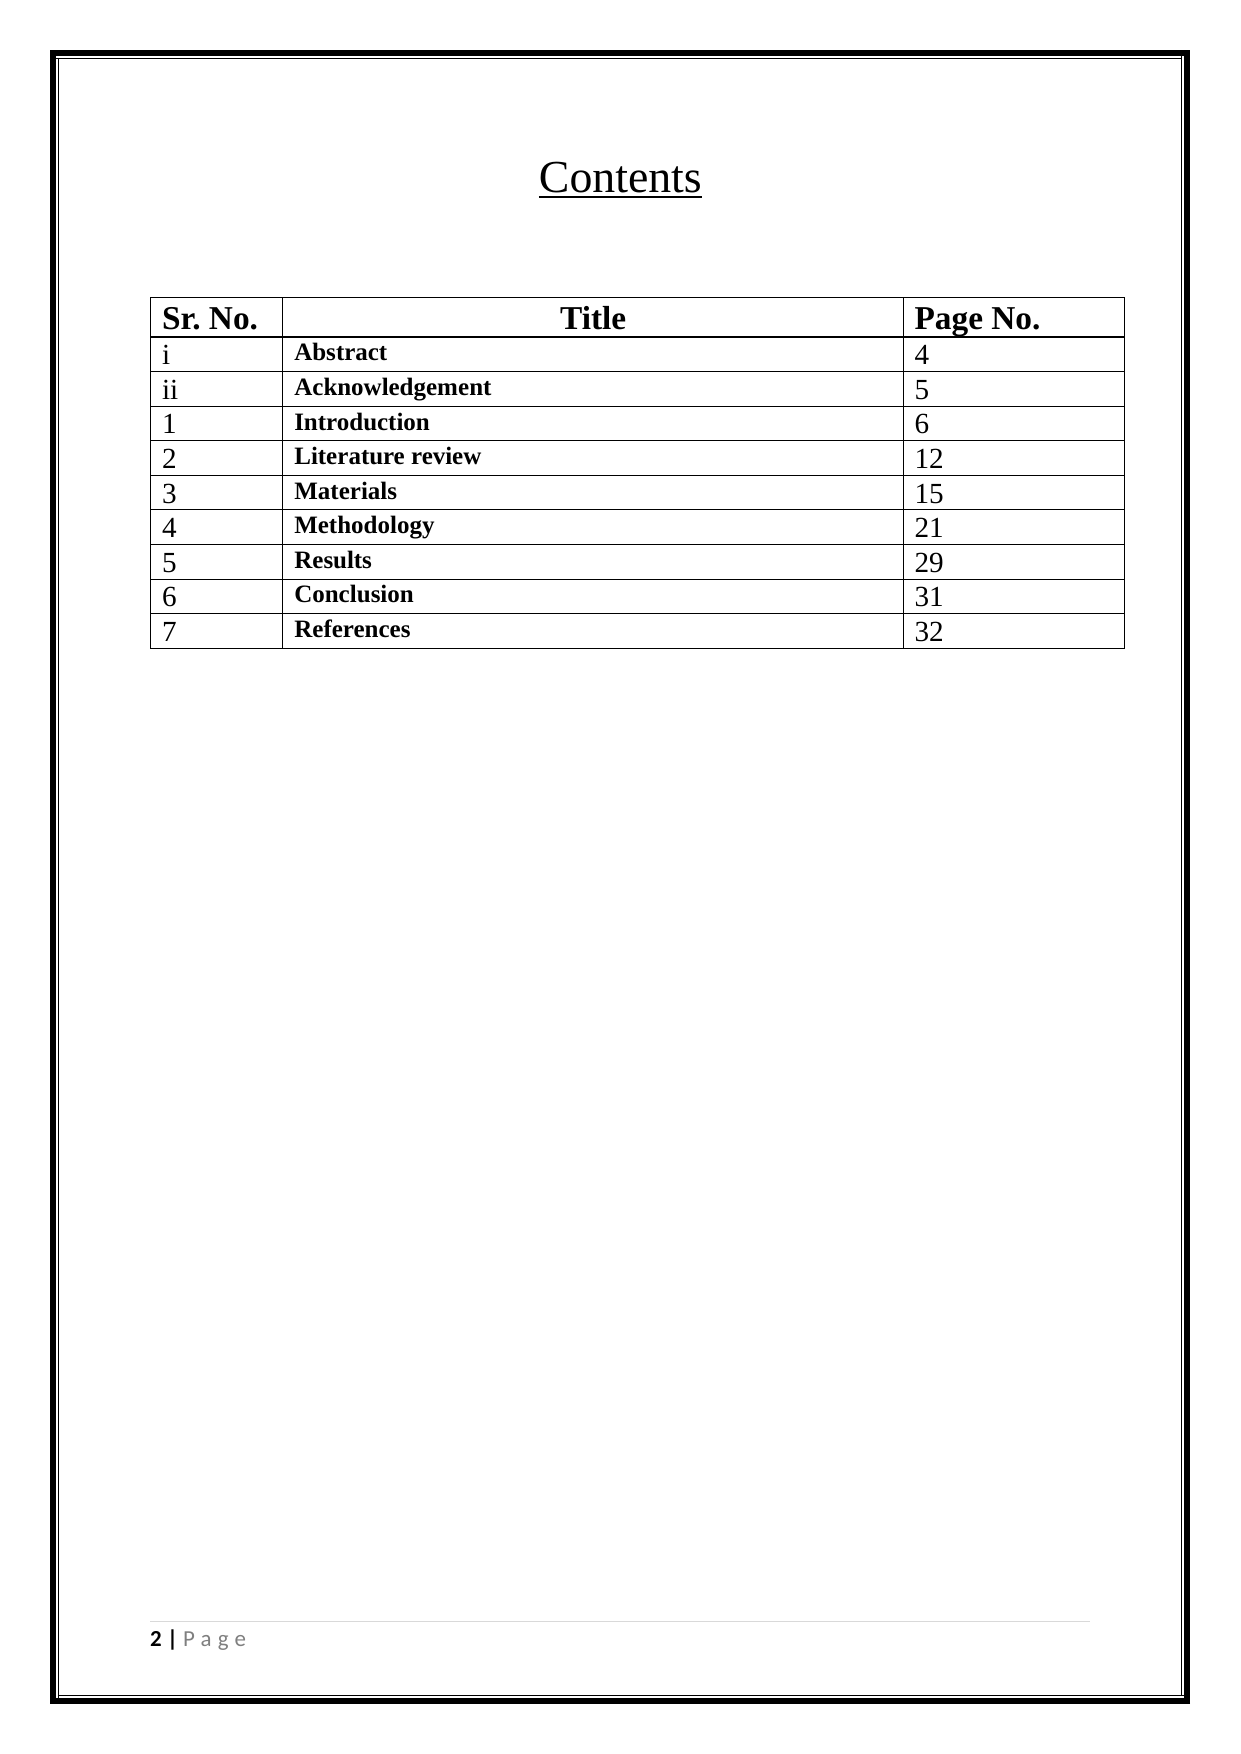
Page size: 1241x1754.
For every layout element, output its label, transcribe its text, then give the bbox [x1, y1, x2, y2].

table_cell 2 [151, 441, 282, 475]
table_cell 32 [904, 614, 1124, 648]
table_cell i [151, 338, 282, 371]
table_cell 31 [904, 580, 1124, 613]
table_cell Acknowledgement [283, 372, 903, 406]
table_cell 29 [904, 545, 1124, 578]
table_cell 7 [151, 614, 282, 648]
table_cell 6 [151, 580, 282, 613]
table_cell Conclusion [283, 580, 903, 613]
table_header Page No. [904, 298, 1124, 336]
text Contents [150, 150, 1090, 203]
table_cell Methodology [283, 510, 903, 544]
table_cell Materials [283, 476, 903, 509]
table_cell 4 [151, 510, 282, 544]
table_cell 12 [904, 441, 1124, 475]
table_cell 4 [904, 338, 1124, 371]
table_cell Literature review [283, 441, 903, 475]
table_cell Introduction [283, 407, 903, 440]
table_cell 6 [904, 407, 1124, 440]
table_header Title [283, 298, 903, 336]
table_cell 15 [904, 476, 1124, 509]
table_cell Results [283, 545, 903, 578]
table_cell 3 [151, 476, 282, 509]
table_cell 1 [151, 407, 282, 440]
table_cell References [283, 614, 903, 648]
table_cell 5 [904, 372, 1124, 406]
table_cell Abstract [283, 338, 903, 371]
table_cell 5 [151, 545, 282, 578]
table_cell ii [151, 372, 282, 406]
table_cell 21 [904, 510, 1124, 544]
table_header Sr. No. [151, 298, 282, 336]
